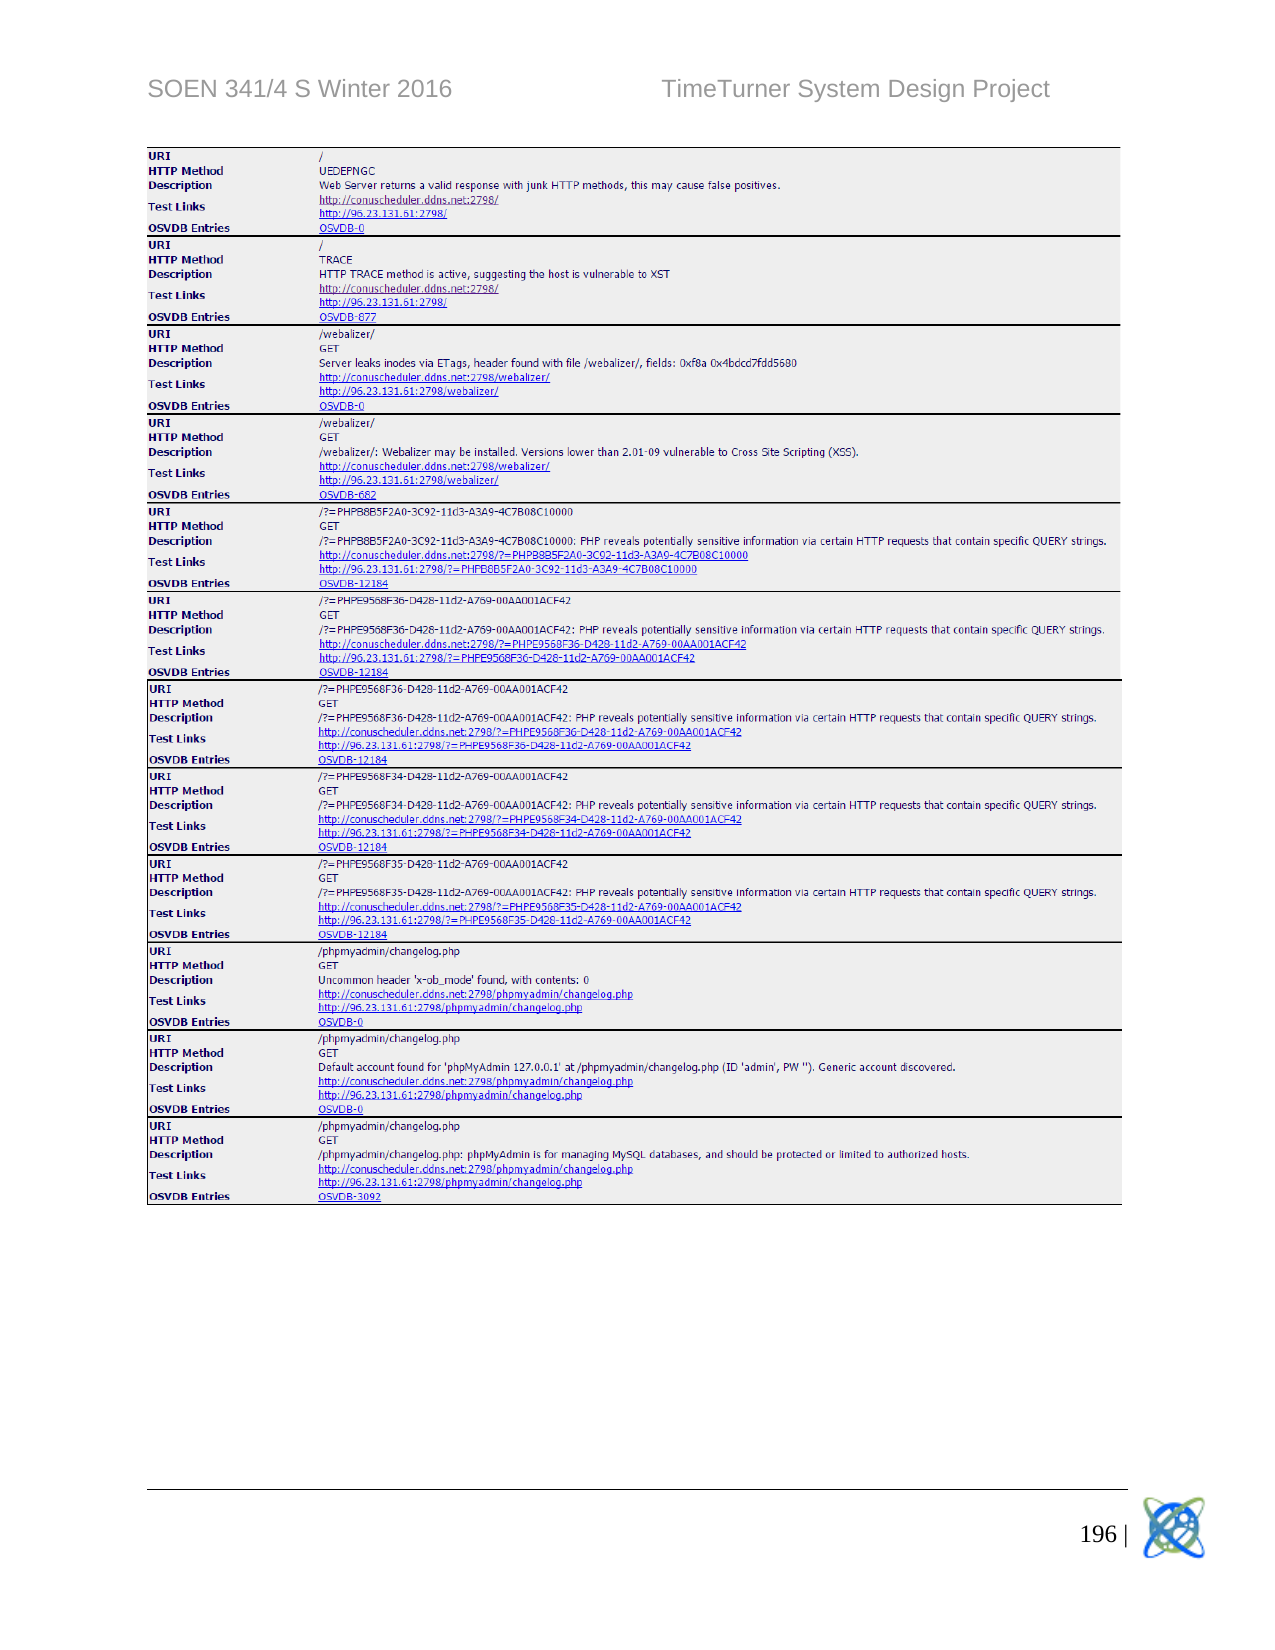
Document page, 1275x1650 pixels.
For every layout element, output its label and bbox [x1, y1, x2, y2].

picture [1123, 1490, 1224, 1566]
picture [147, 147, 1122, 1205]
